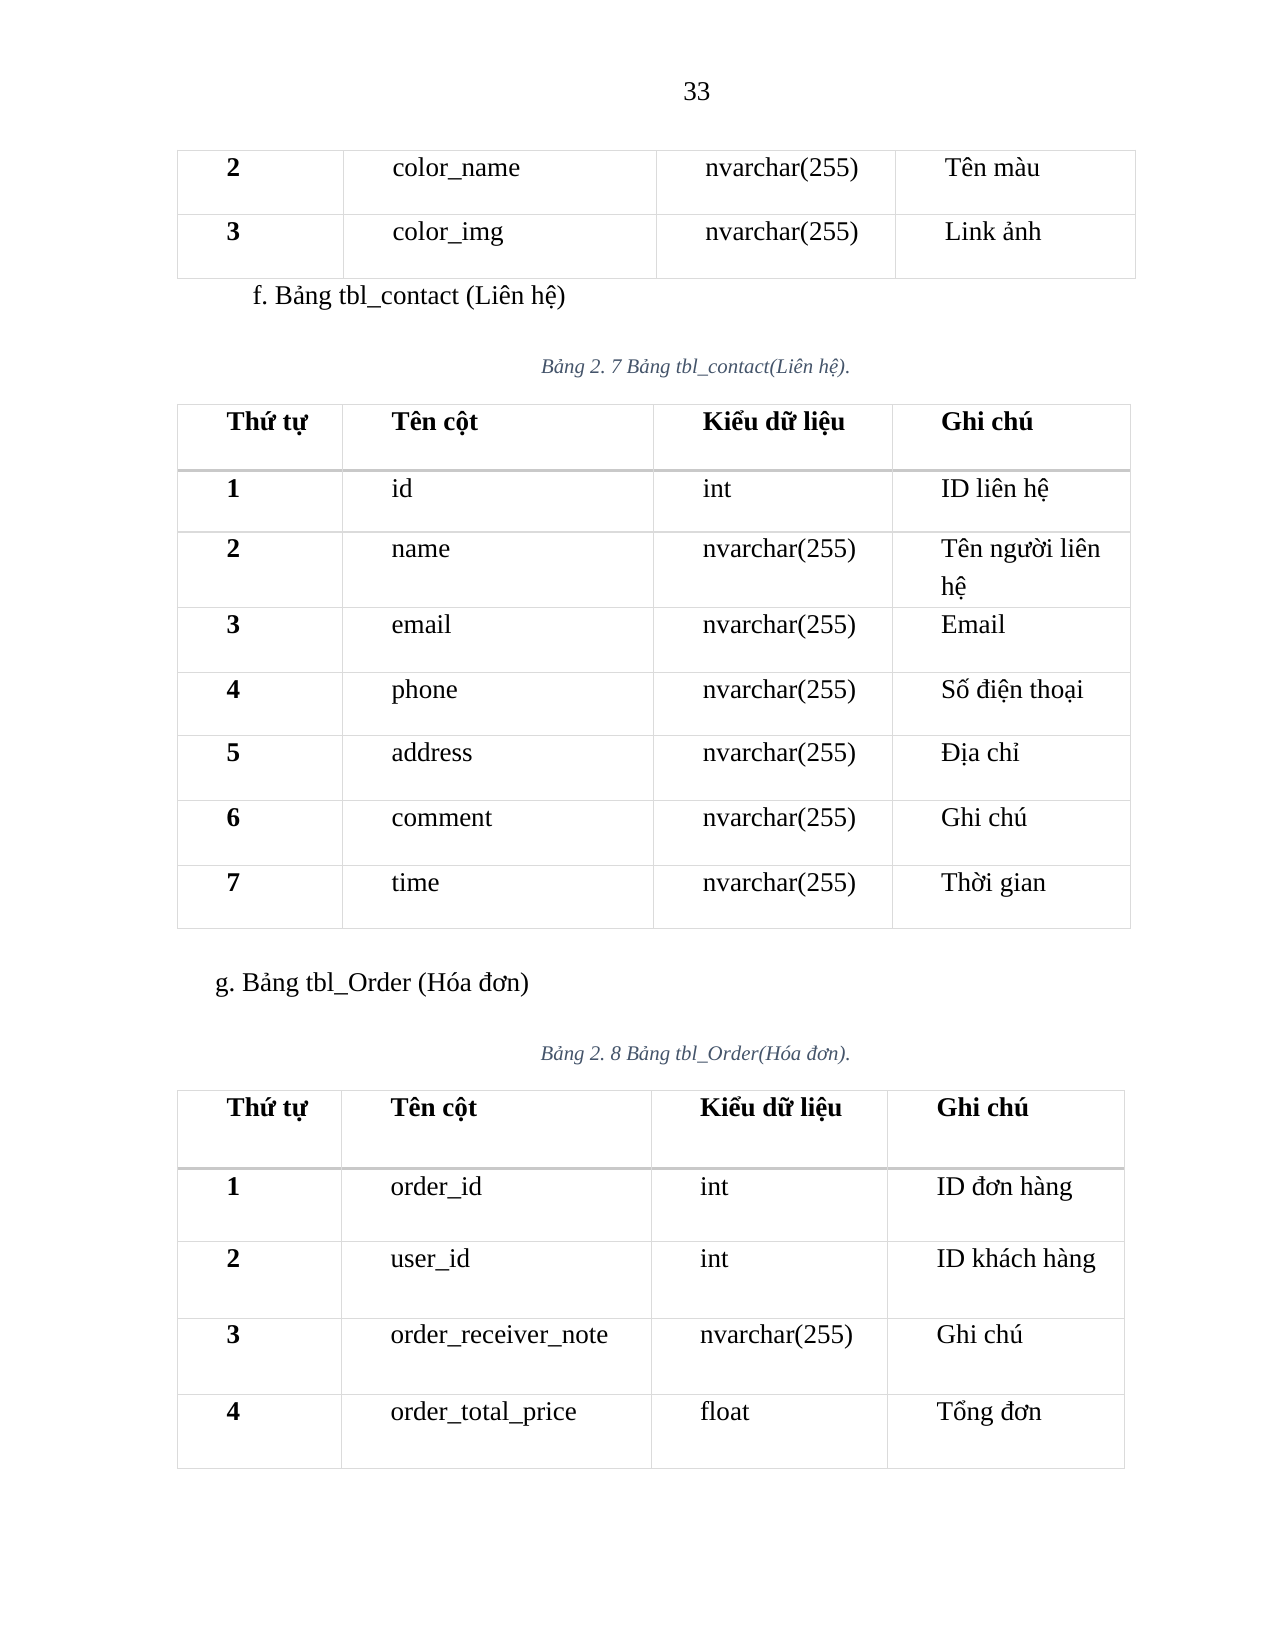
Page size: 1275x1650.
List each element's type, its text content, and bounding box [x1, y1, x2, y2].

text Bảng 2. 8 Bảng tbl_Order(Hóa đơn). [177, 1040, 1157, 1064]
table_cell 5 [178, 736, 342, 800]
text f. Bảng tbl_contact (Liên hệ) [215, 279, 1157, 311]
text Bảng 2. 7 Bảng tbl_contact(Liên hệ). [177, 354, 1157, 378]
table_header Tên cột [342, 1091, 651, 1167]
table_cell nvarchar(255) [657, 151, 895, 214]
table_cell comment [343, 801, 653, 865]
table_cell ID liên hệ [893, 472, 1130, 531]
table_cell 3 [178, 215, 343, 278]
table_cell ID đơn hàng [888, 1170, 1124, 1241]
table_cell phone [343, 673, 653, 735]
table_cell 4 [178, 1395, 341, 1468]
table_cell Tên màu [896, 151, 1135, 214]
table_header Thứ tự [178, 1091, 341, 1167]
table_cell float [652, 1395, 887, 1468]
table_cell nvarchar(255) [654, 533, 892, 607]
table_cell user_id [342, 1242, 651, 1318]
table_cell order_total_price [342, 1395, 651, 1468]
table_cell nvarchar(255) [654, 866, 892, 927]
table_cell 1 [178, 1170, 341, 1241]
table_header Ghi chú [893, 405, 1130, 469]
table_cell Thời gian [893, 866, 1130, 927]
table_cell int [652, 1242, 887, 1318]
table_header Kiểu dữ liệu [654, 405, 892, 469]
table_cell Số điện thoại [893, 673, 1130, 735]
table_cell nvarchar(255) [654, 736, 892, 800]
table_cell nvarchar(255) [654, 608, 892, 672]
table_cell Tên người liên hệ [893, 533, 1130, 607]
table_cell Địa chỉ [893, 736, 1130, 800]
table_cell 2 [178, 533, 342, 607]
table_header Kiểu dữ liệu [652, 1091, 887, 1167]
table_cell time [343, 866, 653, 927]
table_cell 7 [178, 866, 342, 927]
table_cell nvarchar(255) [652, 1319, 887, 1394]
table_cell name [343, 533, 653, 607]
table_cell Ghi chú [888, 1319, 1124, 1394]
table_cell Link ảnh [896, 215, 1135, 278]
table_cell 1 [178, 472, 342, 531]
table_cell ID khách hàng [888, 1242, 1124, 1318]
table_cell nvarchar(255) [654, 801, 892, 865]
table_cell 2 [178, 151, 343, 214]
table_cell address [343, 736, 653, 800]
table_cell Ghi chú [893, 801, 1130, 865]
table_cell color_name [344, 151, 656, 214]
table_cell email [343, 608, 653, 672]
table_cell 4 [178, 673, 342, 735]
table_cell 3 [178, 1319, 341, 1394]
table_cell Email [893, 608, 1130, 672]
table_cell order_id [342, 1170, 651, 1241]
table_cell 6 [178, 801, 342, 865]
table_cell 2 [178, 1242, 341, 1318]
table_header Thứ tự [178, 405, 342, 469]
table_cell id [343, 472, 653, 531]
table_cell order_receiver_note [342, 1319, 651, 1394]
table_cell nvarchar(255) [654, 673, 892, 735]
table_cell int [654, 472, 892, 531]
table_cell color_img [344, 215, 656, 278]
table_header Tên cột [343, 405, 653, 469]
text g. Bảng tbl_Order (Hóa đơn) [215, 966, 1157, 997]
table_cell 3 [178, 608, 342, 672]
table_cell int [652, 1170, 887, 1241]
table_cell Tổng đơn [888, 1395, 1124, 1468]
table_cell nvarchar(255) [657, 215, 895, 278]
table_header Ghi chú [888, 1091, 1124, 1167]
